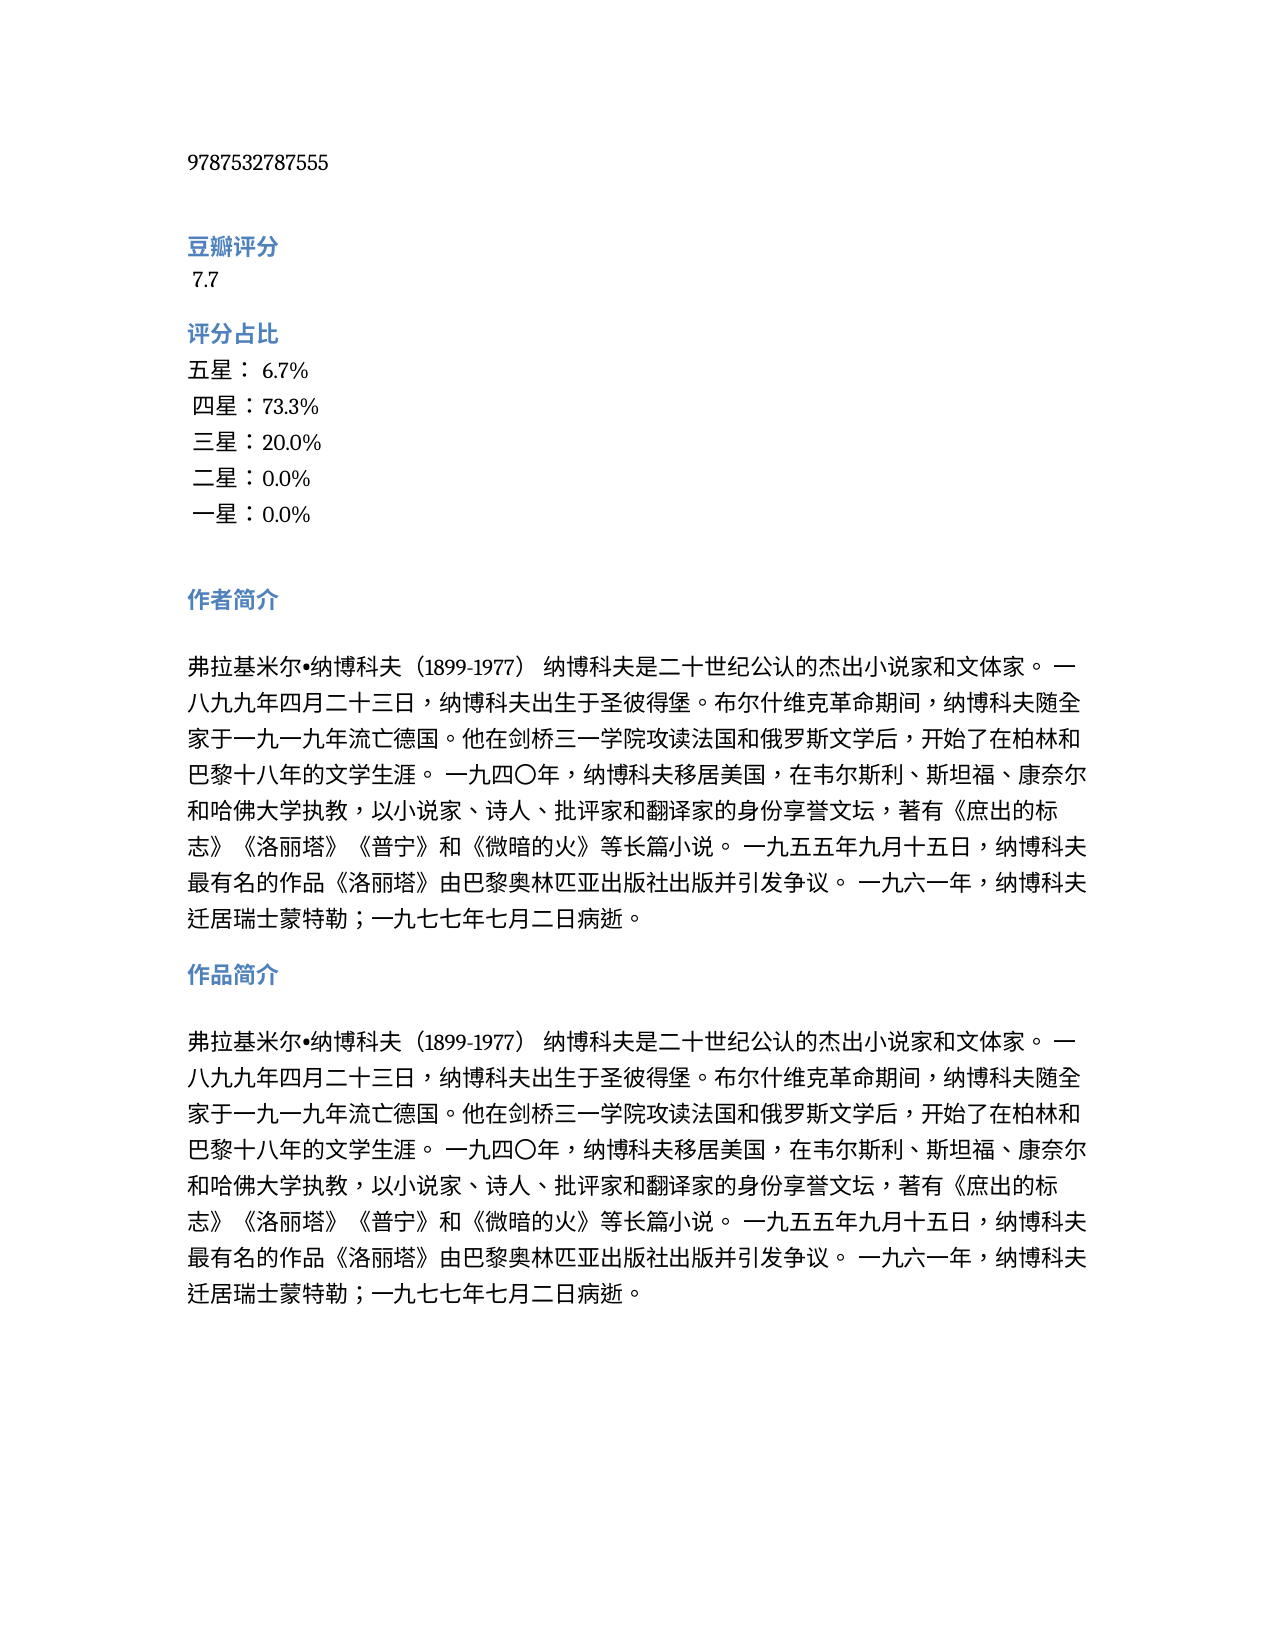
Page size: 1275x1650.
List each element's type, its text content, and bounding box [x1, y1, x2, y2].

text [187, 150, 1087, 207]
text 弗拉基米尔•纳博科夫（1899-1977） 纳博科夫是二十世纪公认的杰出小说家和文体家。 一八九九年四月二十三日，纳博科夫出生于圣彼得堡。布尔什维克革命期间，纳博科夫随全家于一九一九年流亡德国。他在剑桥三一学院攻读法国和俄罗斯文学后，开始了在柏林和巴黎十八年的文学生涯。 一九四〇年，纳博科夫移居美国，在韦尔斯利、斯坦福、康奈尔和哈佛大学执教，以小说家、诗人、批评家和翻译家的身份享誉文坛，著有《庶出的标志》《洛丽塔》《普宁》和《微暗的火》等长篇小说。 一九五五年九月十五日，纳博科夫最有名的作品《洛丽塔》由巴黎奥林匹亚出版社出版并引发争议。 一九六一年，纳博科夫迁居瑞士蒙特勒；一九七七年七月二日病逝。 [187, 995, 1087, 1309]
subtitle 豆瓣评分 [187, 231, 1087, 262]
subtitle 作品简介 [187, 959, 1087, 991]
text 五星： 6.7% 四星： 73.3% 三星： 20.0% 二星： 0.0% 一星： 0.0% [187, 354, 1087, 559]
text 弗拉基米尔•纳博科夫（1899-1977） 纳博科夫是二十世纪公认的杰出小说家和文体家。 一八九九年四月二十三日，纳博科夫出生于圣彼得堡。布尔什维克革命期间，纳博科夫随全家于一九一九年流亡德国。他在剑桥三一学院攻读法国和俄罗斯文学后，开始了在柏林和巴黎十八年的文学生涯。 一九四〇年，纳博科夫移居美国，在韦尔斯利、斯坦福、康奈尔和哈佛大学执教，以小说家、诗人、批评家和翻译家的身份享誉文坛，著有《庶出的标志》《洛丽塔》《普宁》和《微暗的火》等长篇小说。 一九五五年九月十五日，纳博科夫最有名的作品《洛丽塔》由巴黎奥林匹亚出版社出版并引发争议。 一九六一年，纳博科夫迁居瑞士蒙特勒；一九七七年七月二日病逝。 [187, 620, 1087, 934]
subtitle 评分占比 [187, 318, 1087, 349]
subtitle 作者简介 [187, 584, 1087, 615]
text 7.7 [187, 267, 1087, 293]
